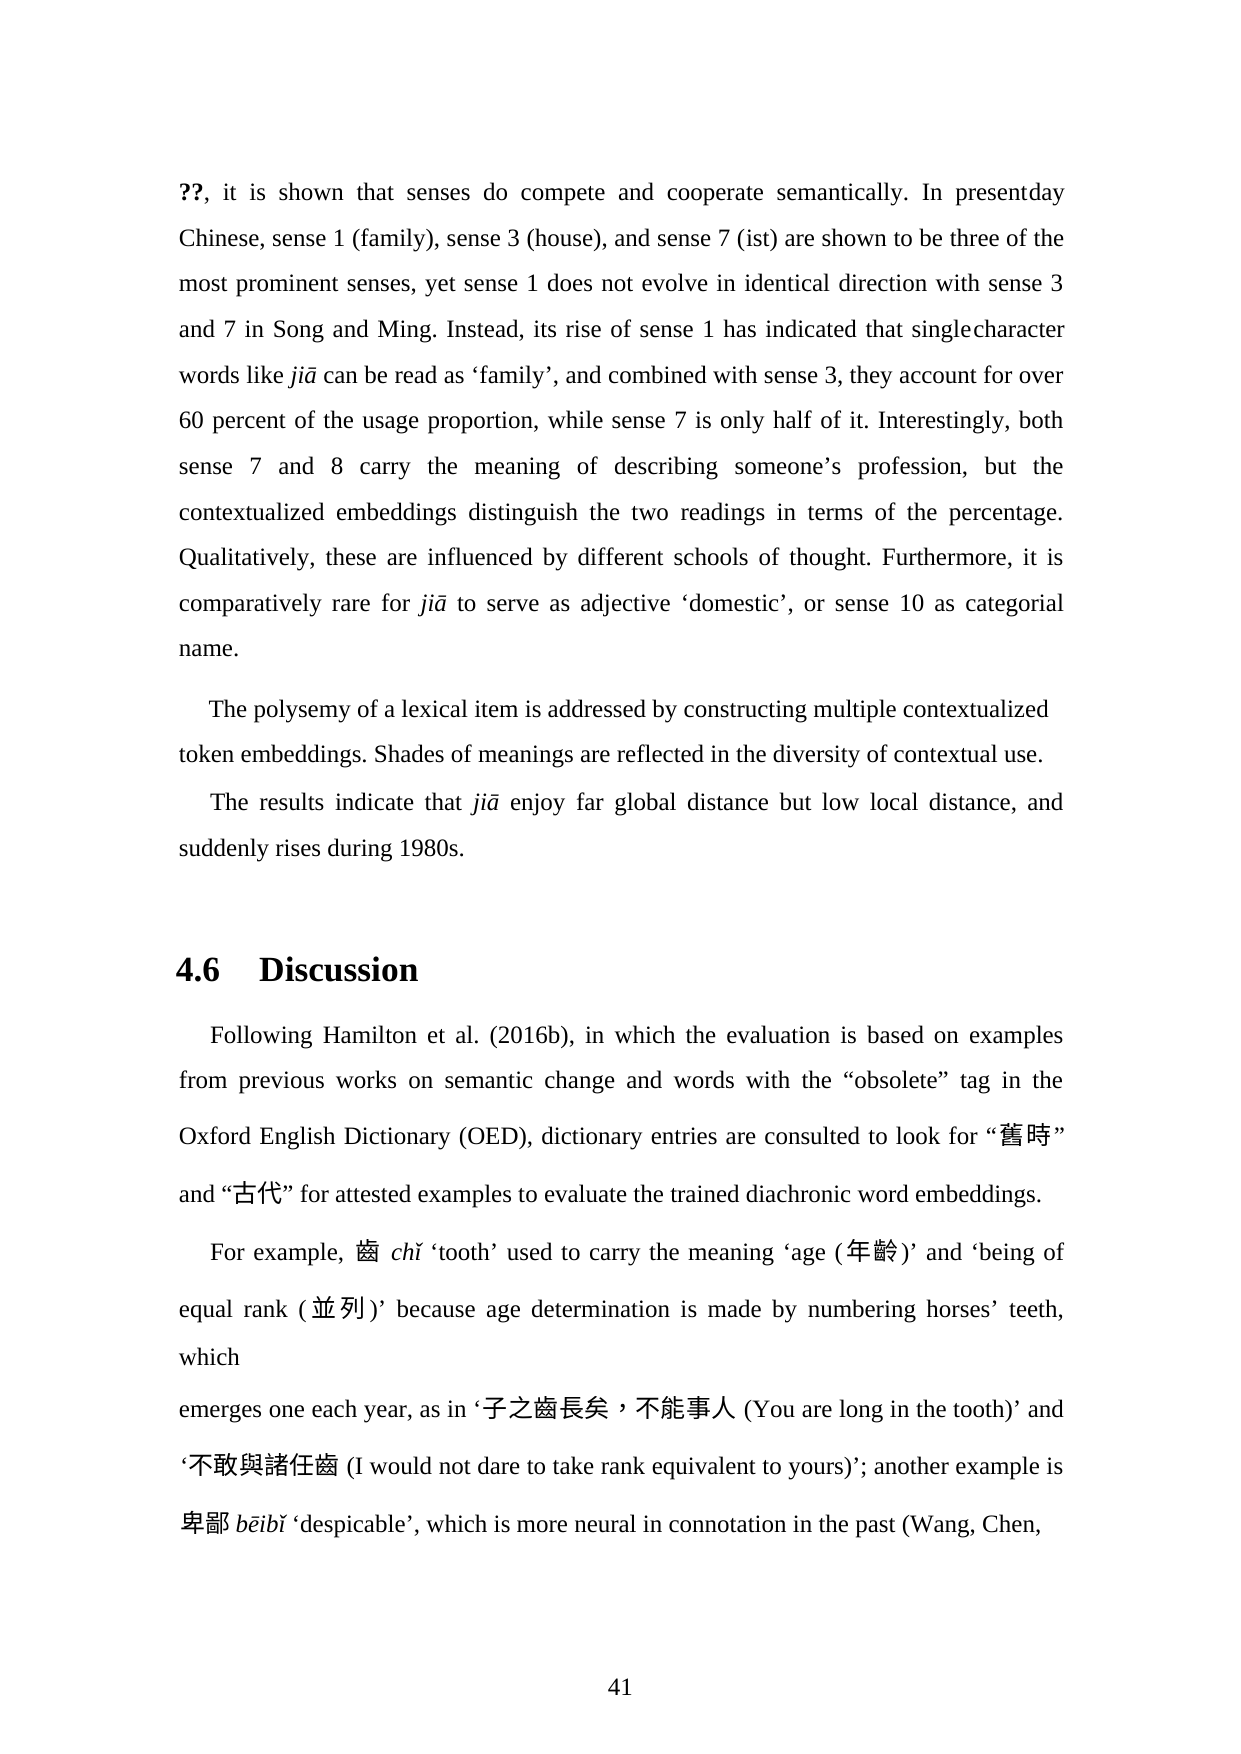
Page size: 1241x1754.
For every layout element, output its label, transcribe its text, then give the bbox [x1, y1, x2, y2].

subtitle 4.6 Discussion [176, 948, 1119, 989]
text The polysemy of a lexical item is addressed by constructing multiple contextualized [208, 694, 1064, 723]
text emerges one each year, as in ‘子之齒長矣，不能事人 (You are long in the tooth)’ and ‘不敢與諸任齒 (I would not dare to take rank equivalent to yours)’; another example is 卑鄙 bēi­bǐ ‘despicable’, which is more neural in connotation in the past (Wang, Chen, [179, 1388, 1064, 1539]
text Following Hamilton et al. (2016b), in which the evaluation is based on examples from previous works on semantic change and words with the “obsolete” tag in the Oxford English Dictionary (OED), dictionary entries are consulted to look for “舊時” and “古代” for attested examples to evaluate the trained diachronic word embeddings. [179, 1020, 1064, 1209]
text token embeddings. Shades of meanings are reflected in the diversity of contextual use. [179, 739, 1064, 768]
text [179, 177, 1064, 662]
text For example, 齒 chǐ ‘tooth’ used to carry the meaning ‘age (年齡)’ and ‘being of equal rank (並列)’ because age determination is made by numbering horses’ teeth, which [179, 1231, 1064, 1371]
text The results indicate that jiā enjoy far global distance but low local distance, and suddenly rises during 1980s. [179, 787, 1064, 862]
